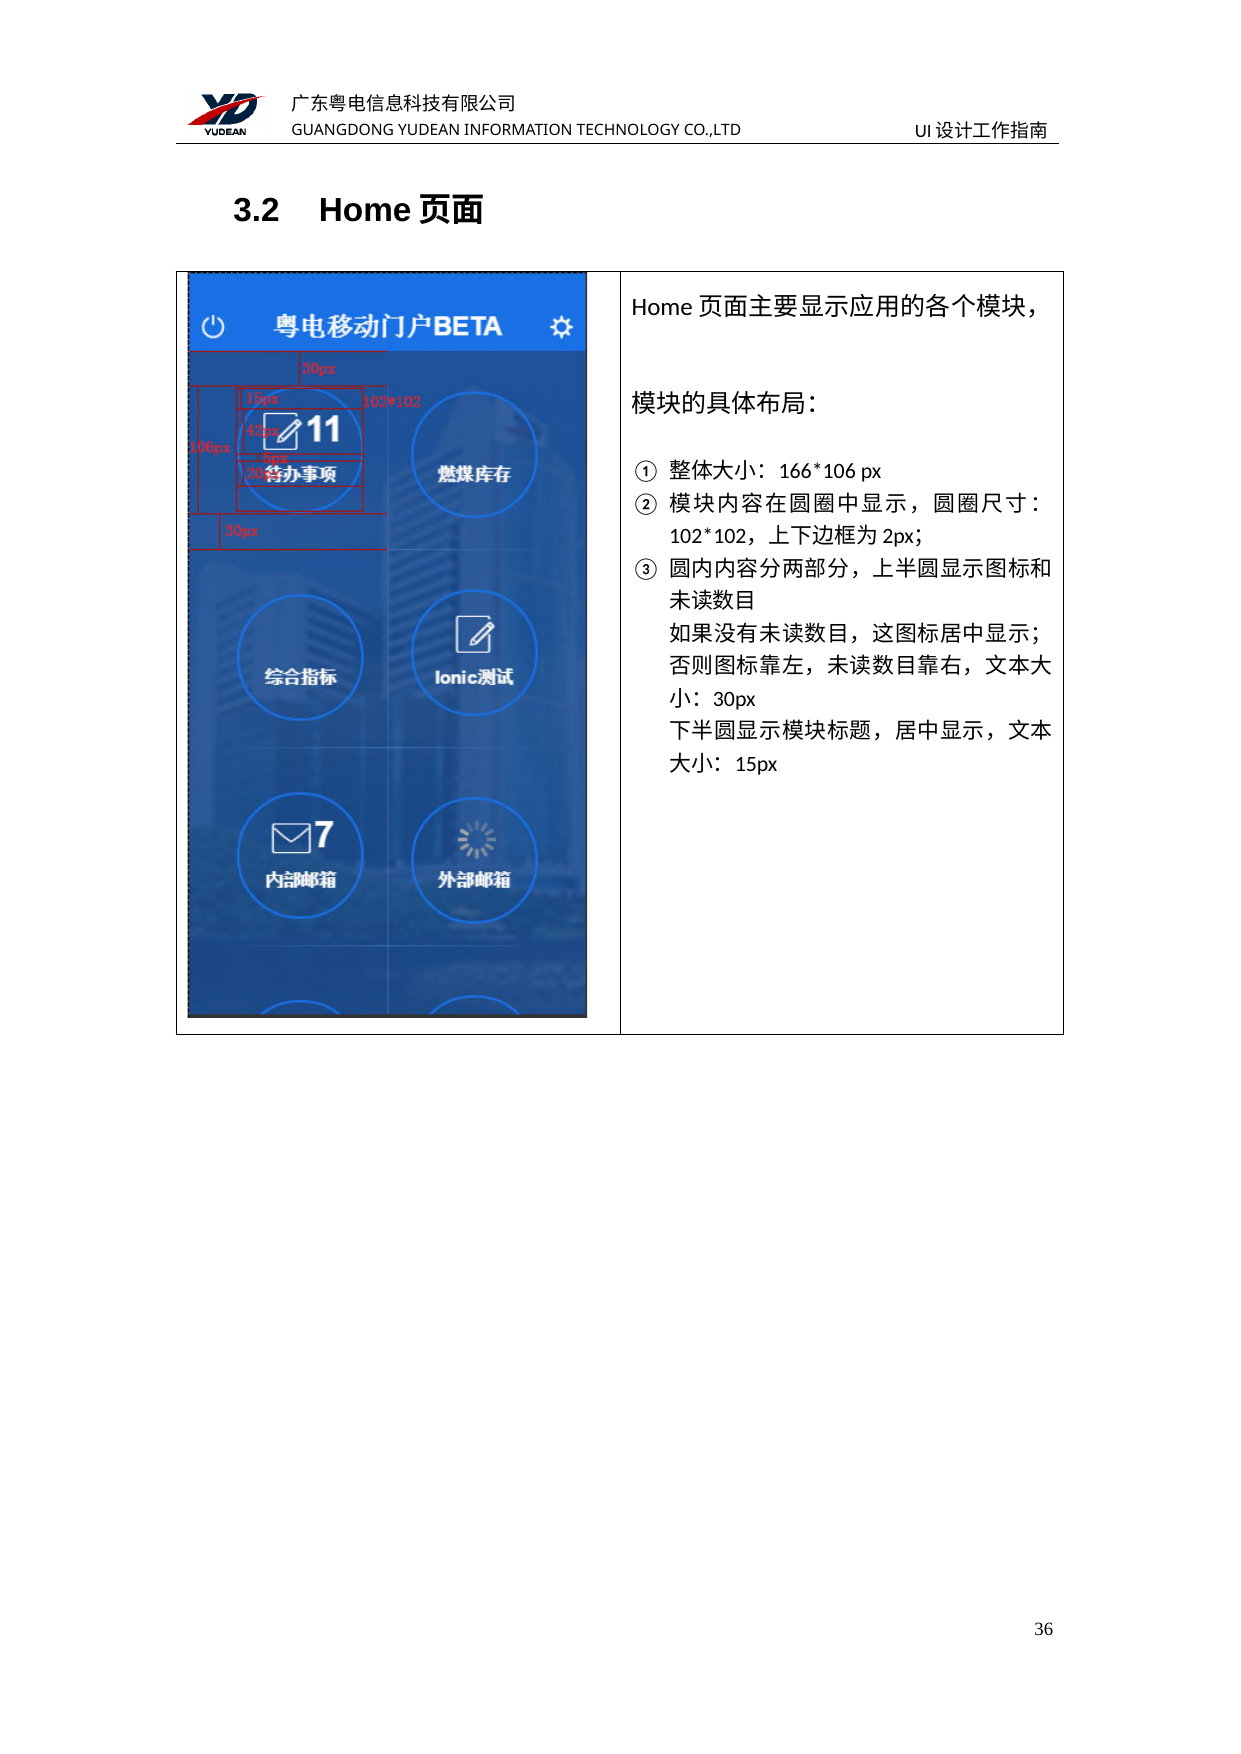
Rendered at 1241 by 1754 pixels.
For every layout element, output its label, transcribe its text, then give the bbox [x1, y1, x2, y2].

table_header Home页面主要显示应用的各个模块，模块的具体布局： 整体大小：166*106 px 模块内容在圆圈中显示，圆圈尺寸：102*102，上下边框为2px； 圆内内容分两部分，上半圆显示图标和未读数目 如果没有未读数目，这图标居中显示；否则图标靠左，未读数目靠右，文本大小：30px 下半圆显示模块标题，居中显示，文本大小：15px [621, 272, 1063, 1034]
subtitle Home页面 [187, 182, 1053, 231]
picture [187, 272, 588, 1018]
table_header [177, 272, 620, 1034]
picture [187, 88, 268, 141]
